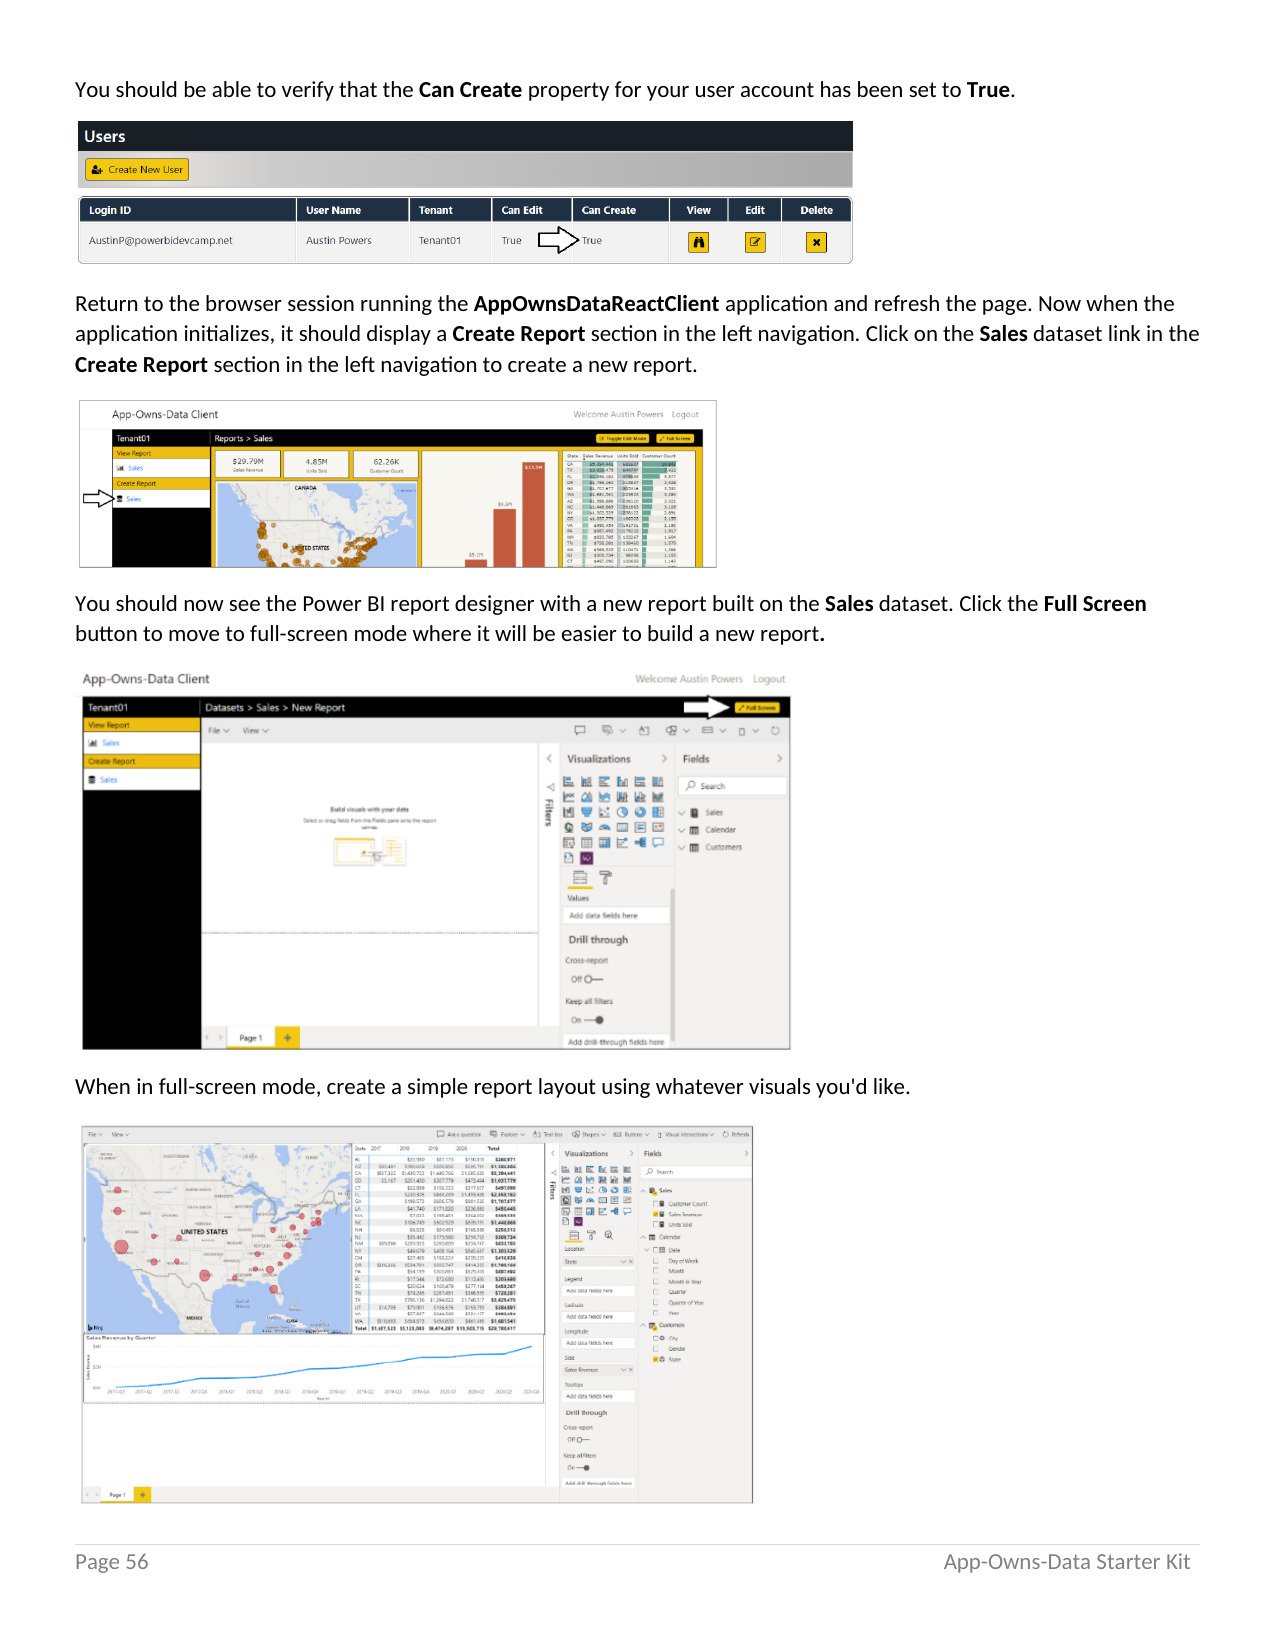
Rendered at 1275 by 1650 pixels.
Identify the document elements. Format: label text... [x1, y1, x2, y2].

picture [75, 121, 855, 271]
picture [75, 396, 723, 571]
picture [75, 666, 793, 1054]
text Return to the browser session running the AppOwnsDataReactClient application and refresh the page. Now when the application initializes, it should display a Create Report section in the left navigation. Click on the Sales dataset link in the Create Report section in the left navigation to create a new report. [75, 289, 1200, 378]
picture [75, 1119, 760, 1509]
text You should be able to verify that the Can Create property for your user account has been set to True. [75, 75, 1200, 103]
text When in full-screen mode, create a simple report layout using whatever visuals you'd like. [75, 1072, 1200, 1100]
text You should now see the Power BI report designer with a new report built on the Sales dataset. Click the Full Screen button to move to full-screen mode where it will be easier to build a new report. [75, 589, 1200, 647]
